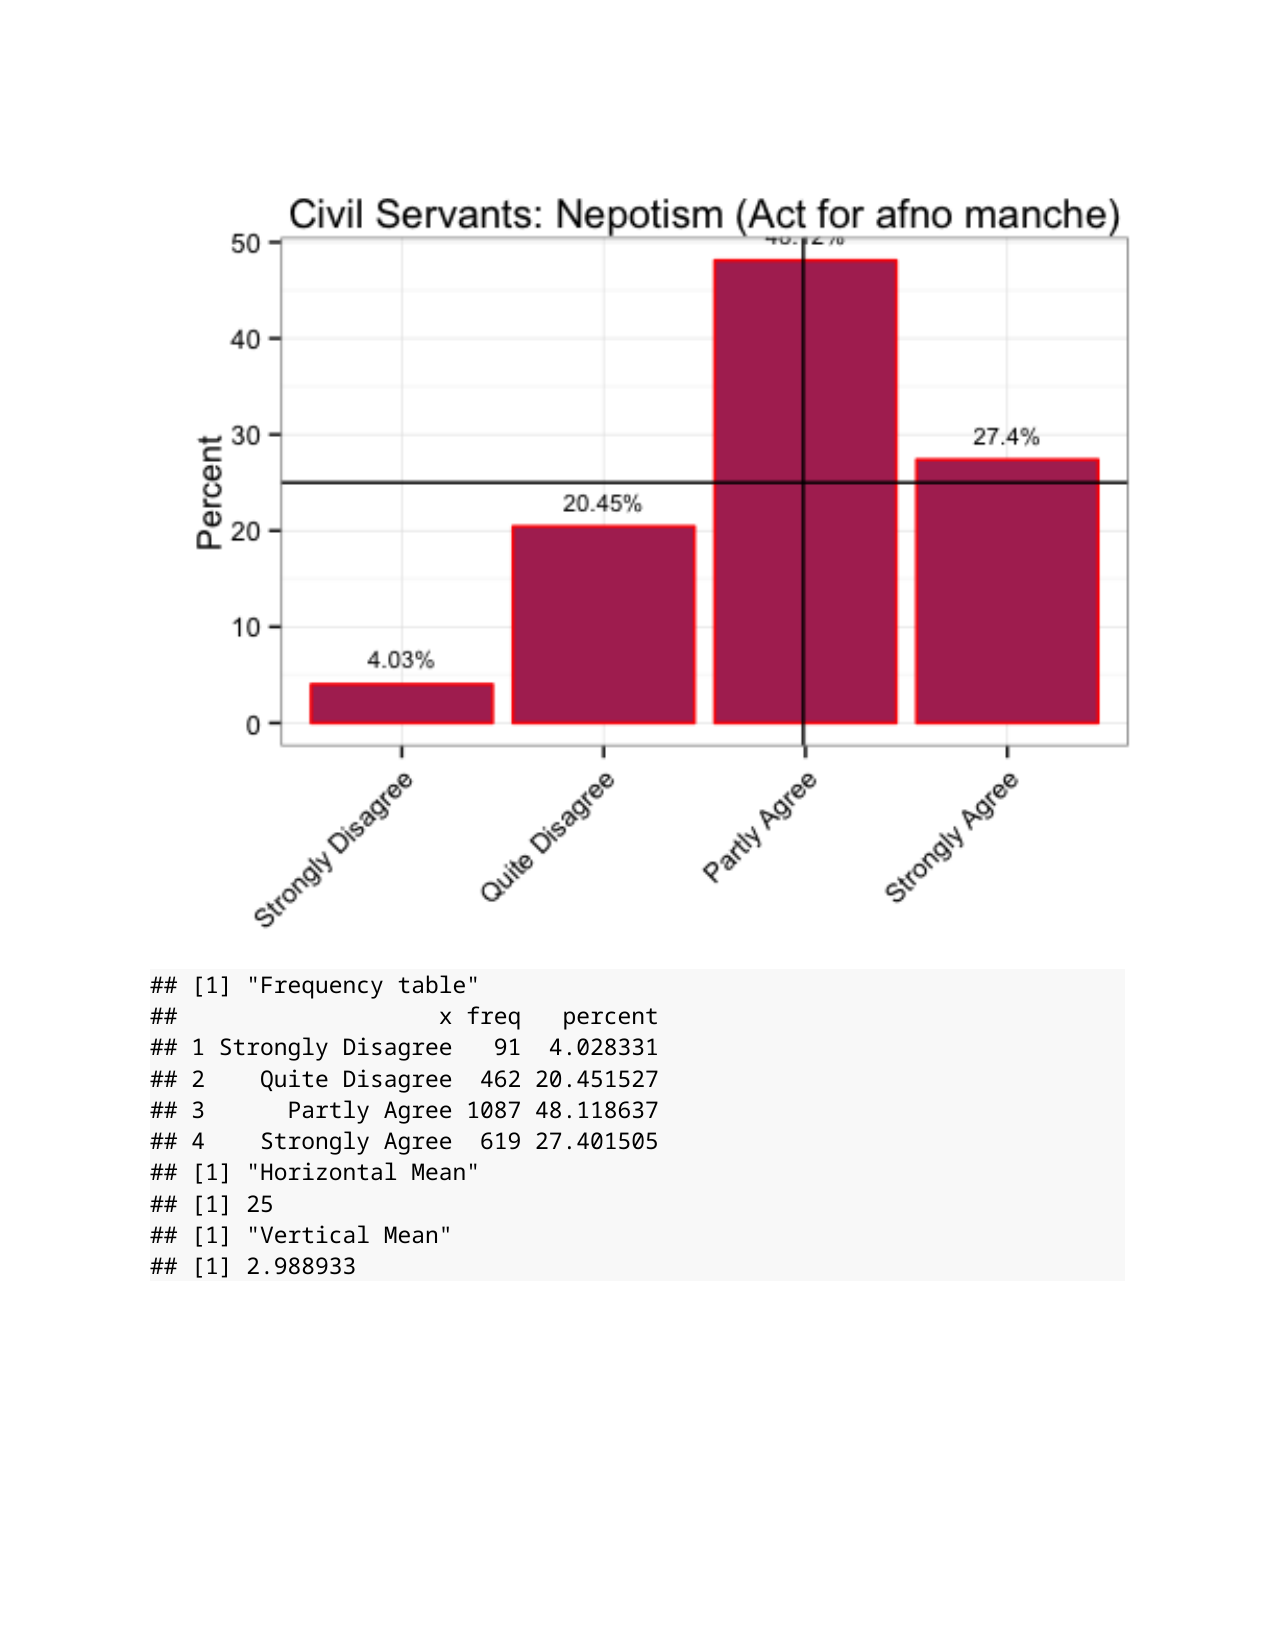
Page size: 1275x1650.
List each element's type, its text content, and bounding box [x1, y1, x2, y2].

text ## [1] "Frequency table" ## x freq percent ## 1 Strongly Disagree 91 4.028331 ## 2 Quite Disagree 462 20.451527 ## 3 Partly Agree 1087 48.118637 ## 4 Strongly Agree 619 27.401505 ## [1] "Horizontal Mean" ## [1] 25 ## [1] "Vertical Mean" ## [1] 2.988933 [150, 969, 1125, 1281]
picture [168, 150, 1169, 950]
